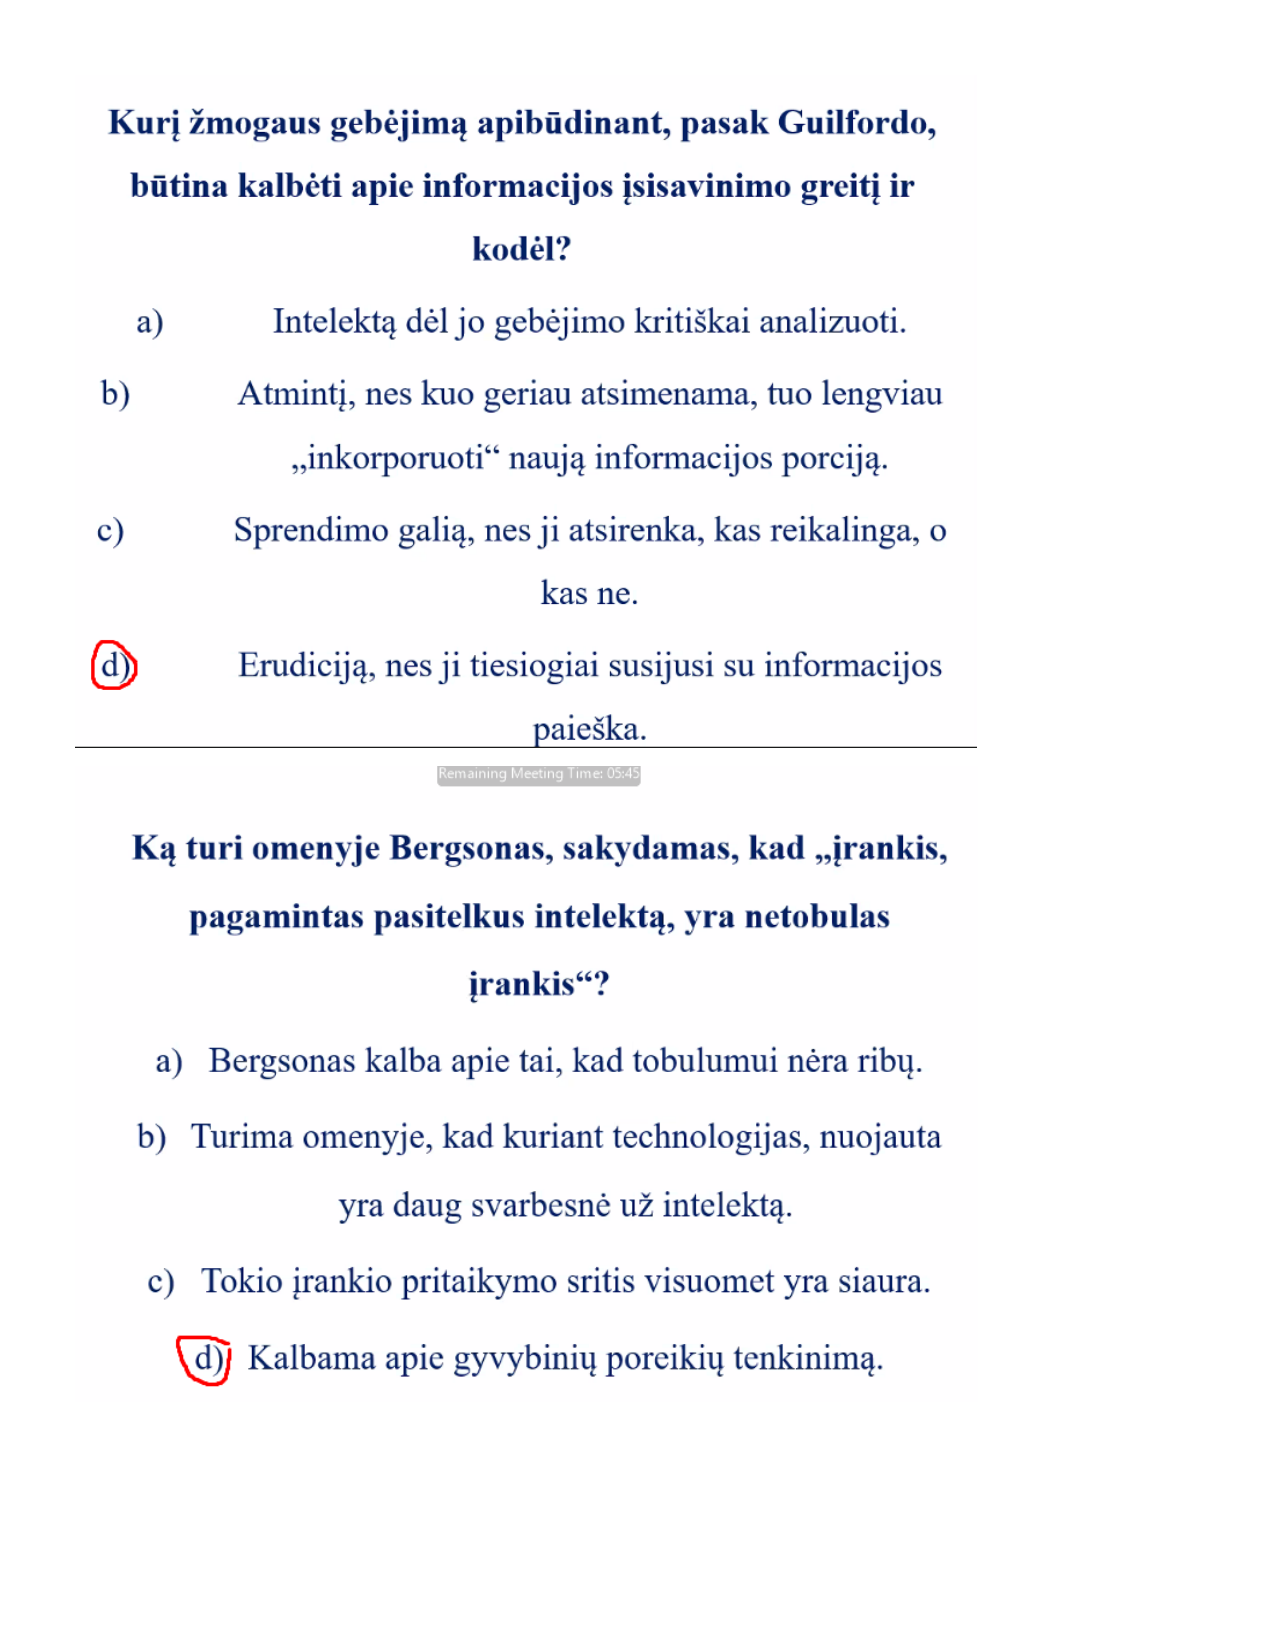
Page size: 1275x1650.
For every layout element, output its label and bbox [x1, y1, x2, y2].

picture [75, 766, 979, 1402]
picture [75, 75, 977, 748]
